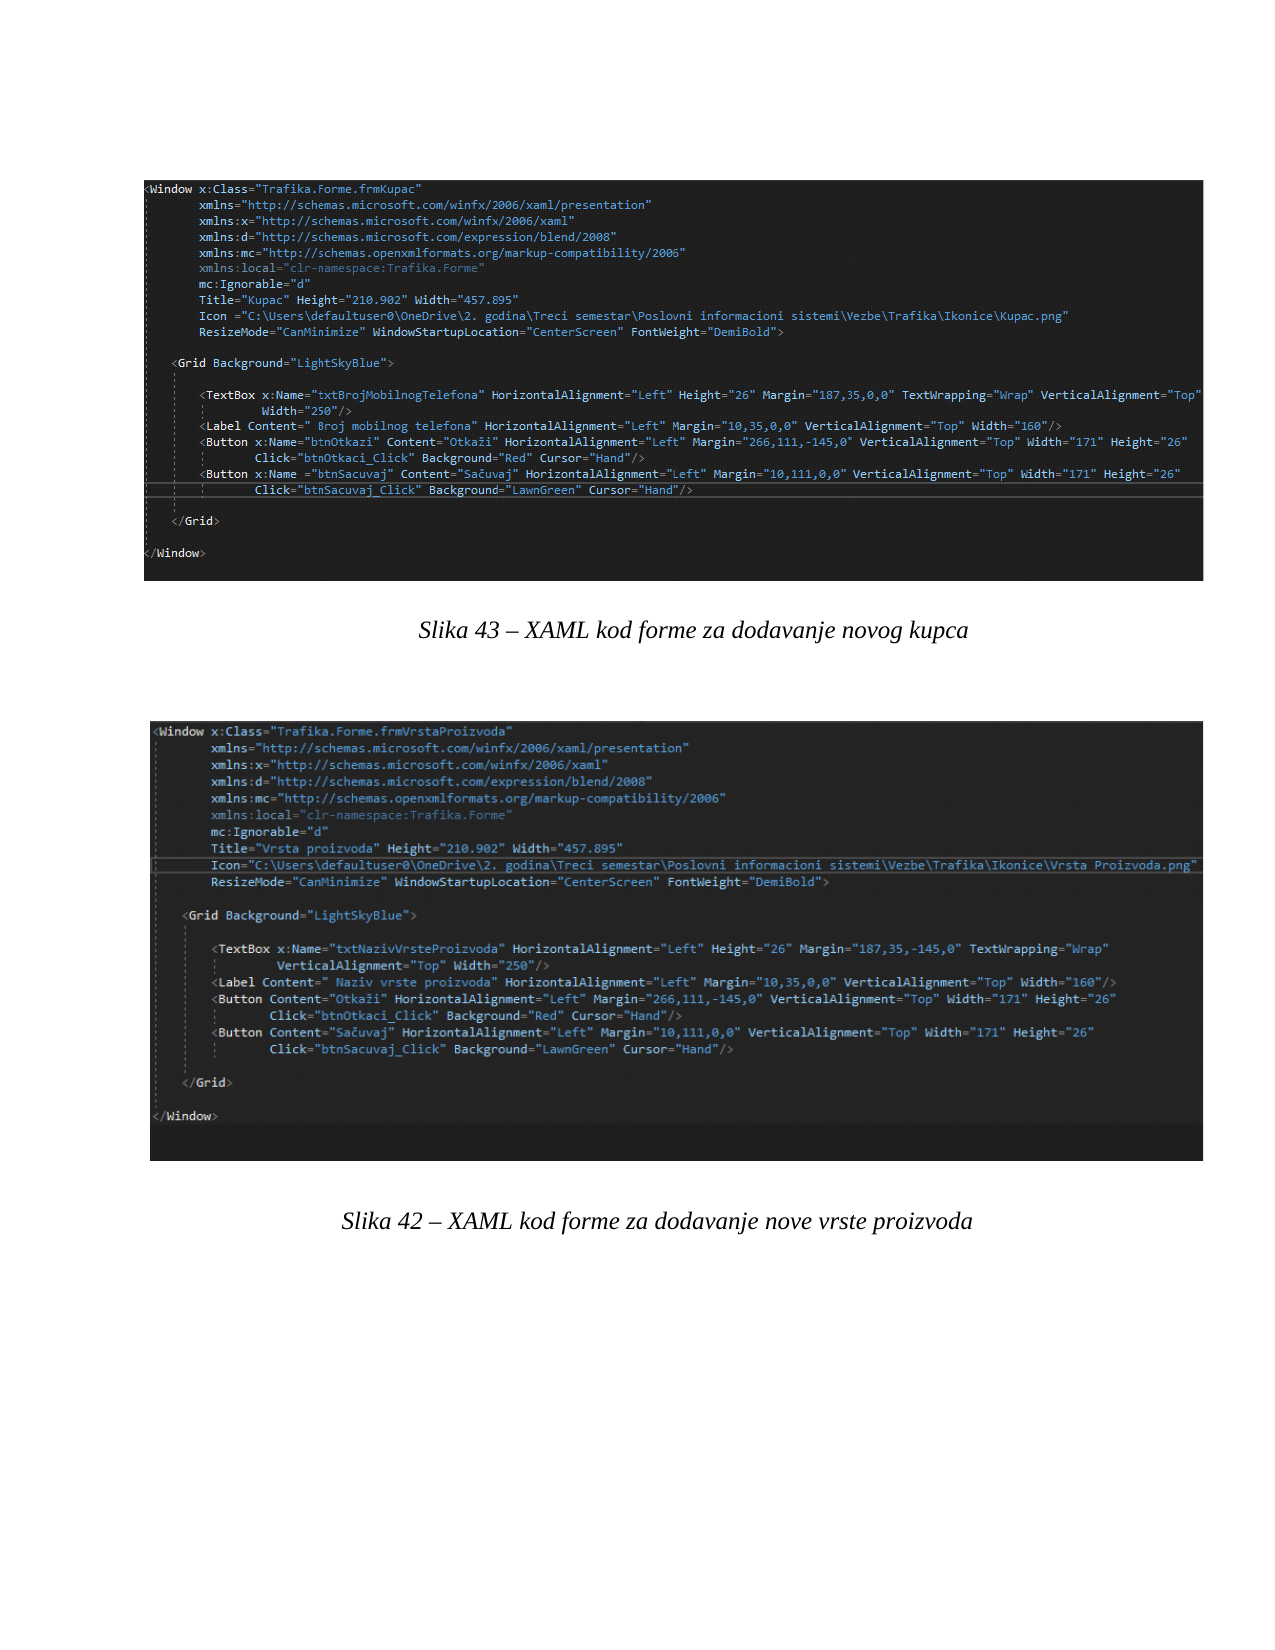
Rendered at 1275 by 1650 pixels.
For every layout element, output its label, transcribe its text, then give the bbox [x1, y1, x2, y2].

text Slika 42 – XAML kod forme za dodavanje nove vrste proizvoda [150, 1206, 1125, 1235]
picture [144, 180, 1204, 581]
text Slika 43 – XAML kod forme za dodavanje novog kupca [161, 615, 1107, 644]
picture [150, 721, 1204, 1161]
